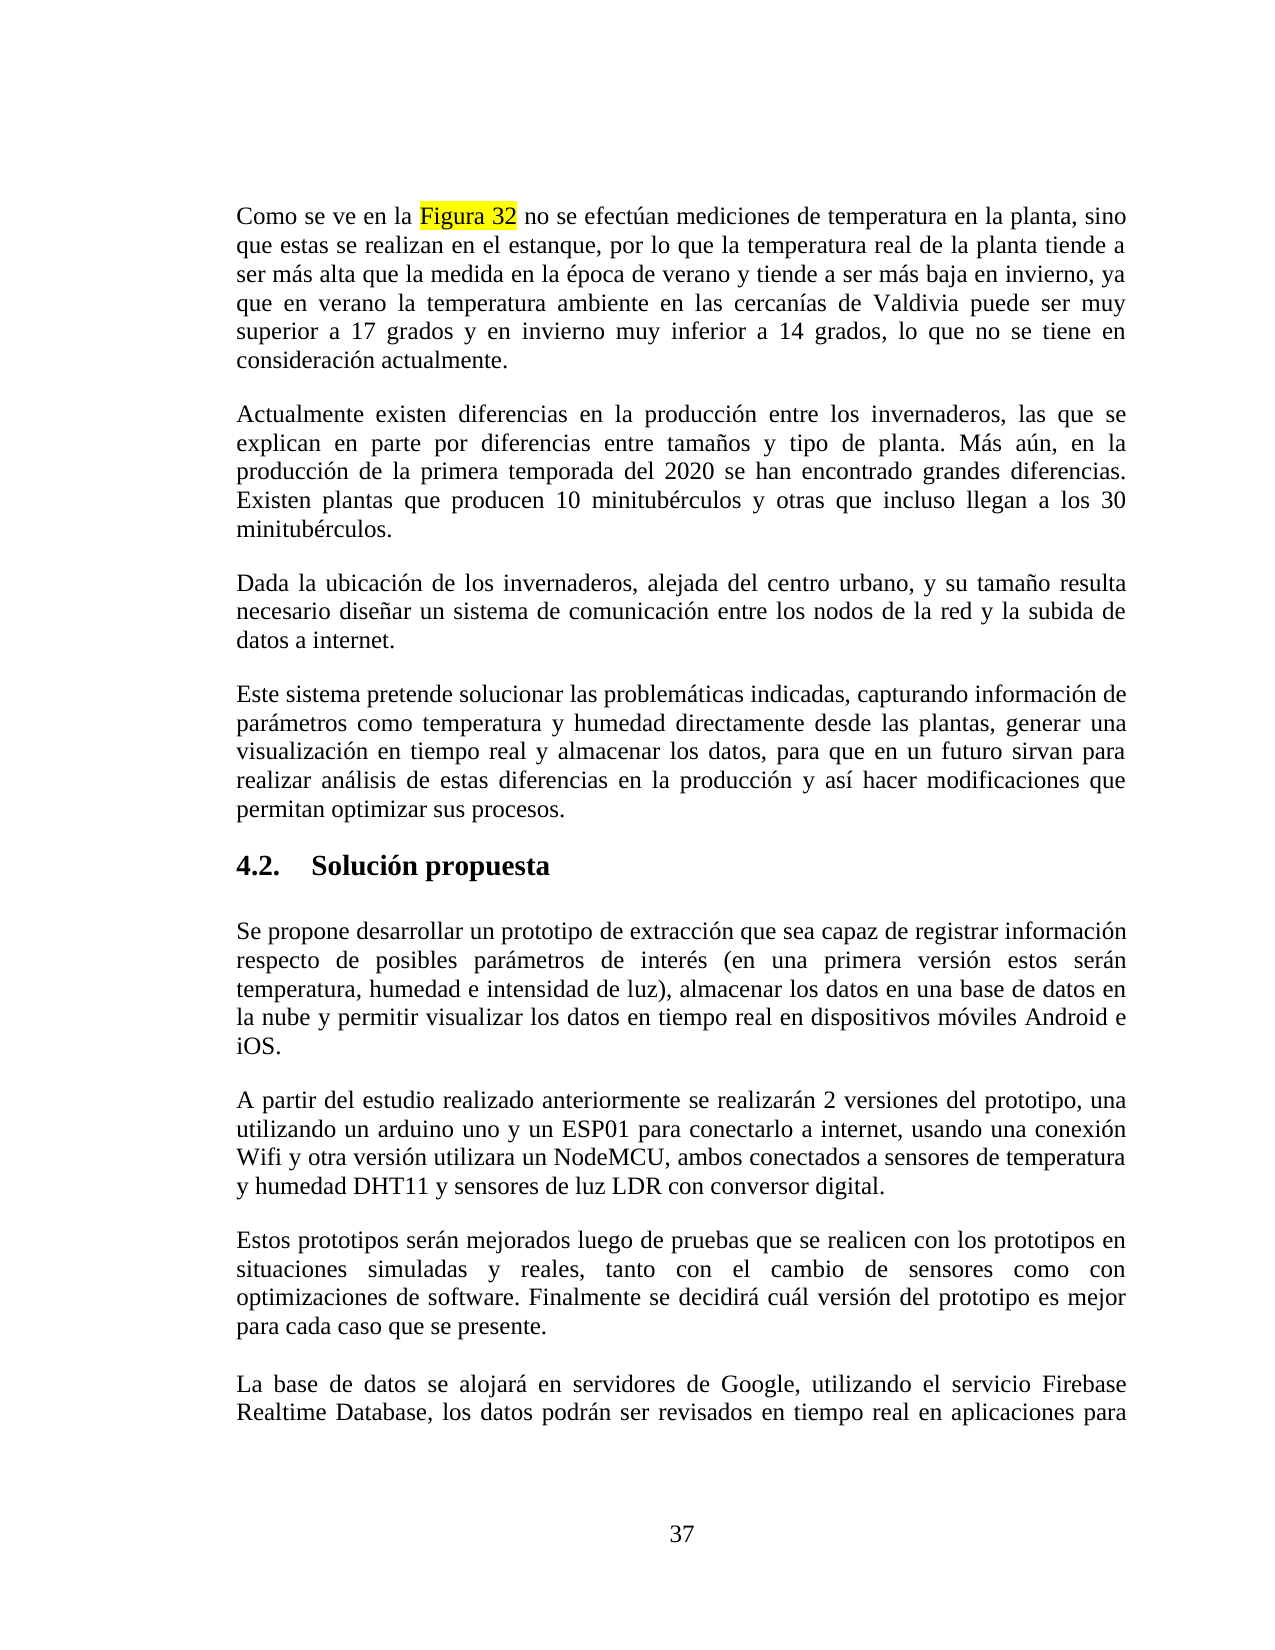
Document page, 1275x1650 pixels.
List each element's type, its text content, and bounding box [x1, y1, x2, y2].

text Estos prototipos serán mejorados luego de pruebas que se realicen con los prototipos en situaciones simuladas y reales, tanto con el cambio de sensores como con optimizaciones de software. Finalmente se decidirá cuál versión del prototipo es mejor para cada caso que se presente. [236, 1225, 1127, 1340]
text Dada la ubicación de los invernaderos, alejada del centro urbano, y su tamaño resulta necesario diseñar un sistema de comunicación entre los nodos de la red y la subida de datos a internet. [236, 568, 1127, 654]
text Este sistema pretende solucionar las problemáticas indicadas, capturando información de parámetros como temperatura y humedad directamente desde las plantas, generar una visualización en tiempo real y almacenar los datos, para que en un futuro sirvan para realizar análisis de estas diferencias en la producción y así hacer modificaciones que permitan optimizar sus procesos. [236, 679, 1127, 823]
text Como se ve en la Figura 32 no se efectúan mediciones de temperatura en la planta, sino que estas se realizan en el estanque, por lo que la temperatura real de la planta tiende a ser más alta que la medida en la época de verano y tiende a ser más baja en invierno, ya que en verano la temperatura ambiente en las cercanías de Valdivia puede ser muy superior a 17 grados y en invierno muy inferior a 14 grados, lo que no se tiene en consideración actualmente. [236, 201, 1127, 374]
text Actualmente existen diferencias en la producción entre los invernaderos, las que se explican en parte por diferencias entre tamaños y tipo de planta. Más aún, en la producción de la primera temporada del 2020 se han encontrado grandes diferencias. Existen plantas que producen 10 minitubérculos y otras que incluso llegan a los 30 minitubérculos. [236, 399, 1127, 543]
text Se propone desarrollar un prototipo de extracción que sea capaz de registrar información respecto de posibles parámetros de interés (en una primera versión estos serán temperatura, humedad e intensidad de luz), almacenar los datos en una base de datos en la nube y permitir visualizar los datos en tiempo real en dispositivos móviles Android e iOS. [236, 916, 1127, 1060]
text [236, 1369, 1127, 1426]
text A partir del estudio realizado anteriormente se realizarán 2 versiones del prototipo, una utilizando un arduino uno y un ESP01 para conectarlo a internet, usando una conexión Wifi y otra versión utilizara un NodeMCU, ambos conectados a sensores de temperatura y humedad DHT11 y sensores de luz LDR con conversor digital. [236, 1085, 1127, 1200]
subtitle Solución propuesta [236, 848, 1127, 881]
